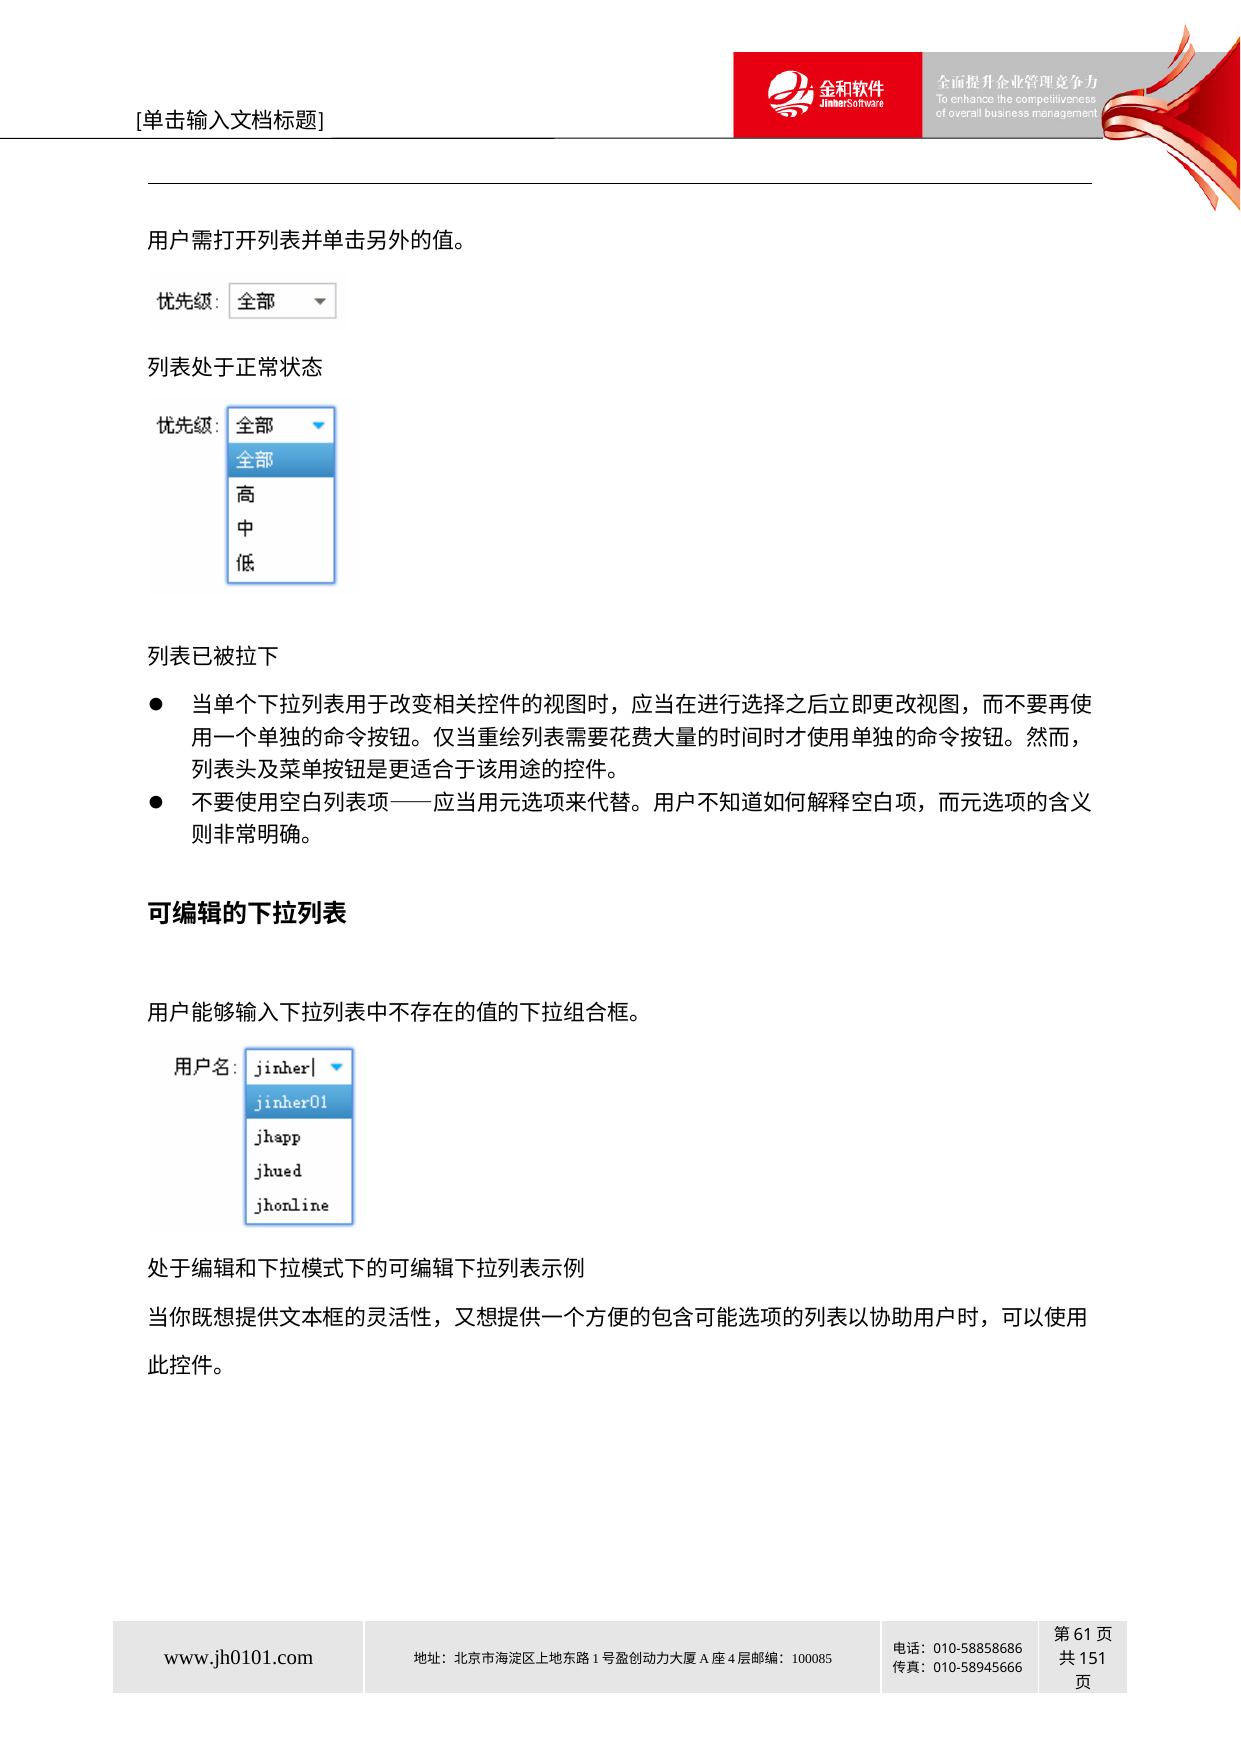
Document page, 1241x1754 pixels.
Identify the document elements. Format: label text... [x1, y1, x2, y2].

subtitle 可编辑的下拉列表 [148, 879, 1092, 944]
picture [199, 0, 1241, 232]
list 不要使用空白列表项——应当用元选项来代替。用户不知道如何解释空白项，而元选项的含义则非常明确。 [148, 784, 1092, 849]
text 列表已被拉下 [148, 639, 1092, 671]
picture [147, 397, 359, 595]
list 当单个下拉列表用于改变相关控件的视图时，应当在进行选择之后立即更改视图，而不要再使用一个单独的命令按钮。仅当重绘列表需要花费大量的时间时才使用单独的命令按钮。然而，列表头及菜单按钮是更适合于该用途的控件。 [148, 687, 1092, 784]
picture [147, 1042, 366, 1232]
text 用户能够输入下拉列表中不存在的值的下拉组合框。 [148, 994, 1092, 1027]
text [148, 223, 1092, 255]
text 列表处于正常状态 [148, 349, 1092, 382]
text 当你既想提供文本框的灵活性，又想提供一个方便的包含可能选项的列表以协助用户时，可以使用此控件。 [148, 1299, 1092, 1380]
picture [147, 271, 347, 332]
text 处于编辑和下拉模式下的可编辑下拉列表示例 [148, 1251, 1092, 1283]
